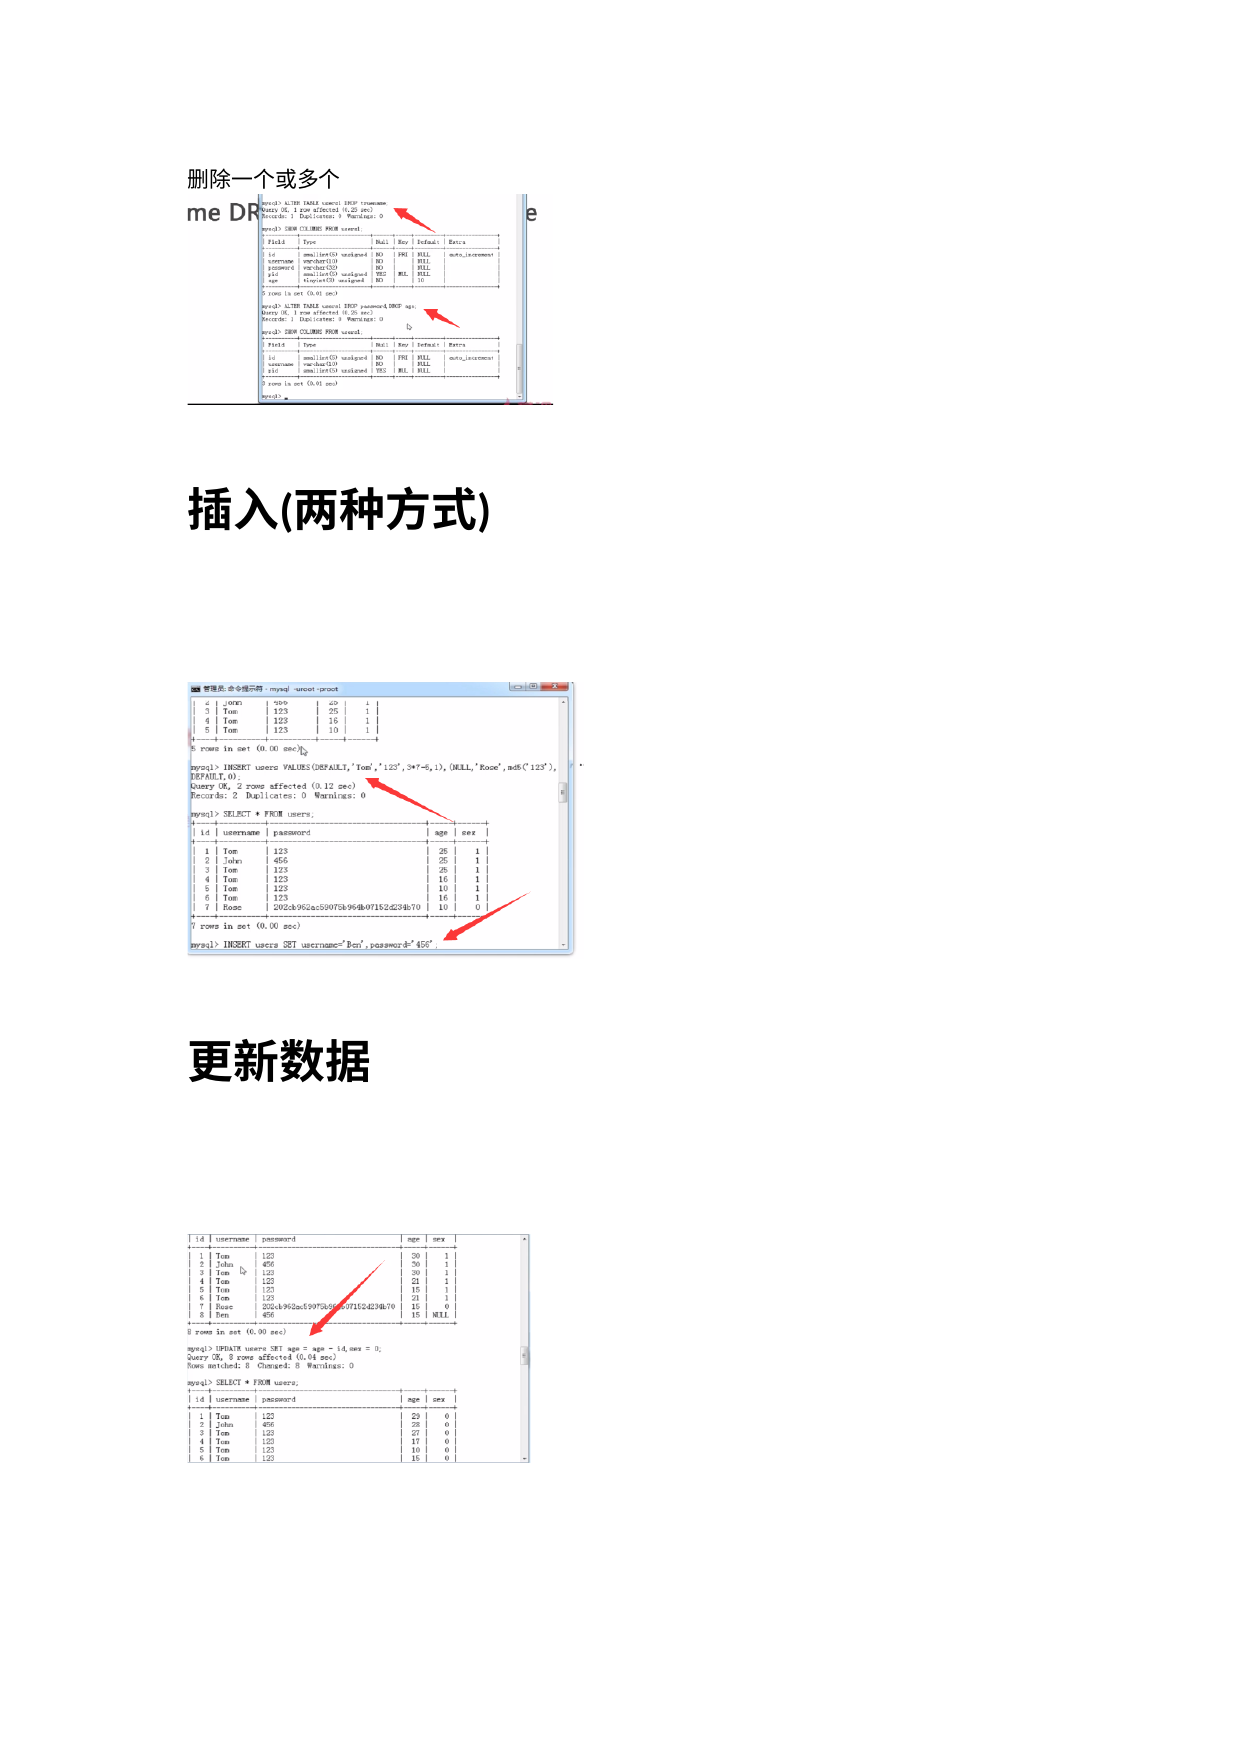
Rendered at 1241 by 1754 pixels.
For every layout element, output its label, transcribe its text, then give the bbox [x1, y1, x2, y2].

picture [187, 1234, 531, 1463]
text 删除一个或多个 [187, 162, 1053, 194]
subtitle 更新数据 [187, 1010, 1053, 1107]
picture [187, 194, 554, 405]
picture [187, 682, 584, 959]
subtitle 插入(两种方式) [187, 457, 1053, 555]
